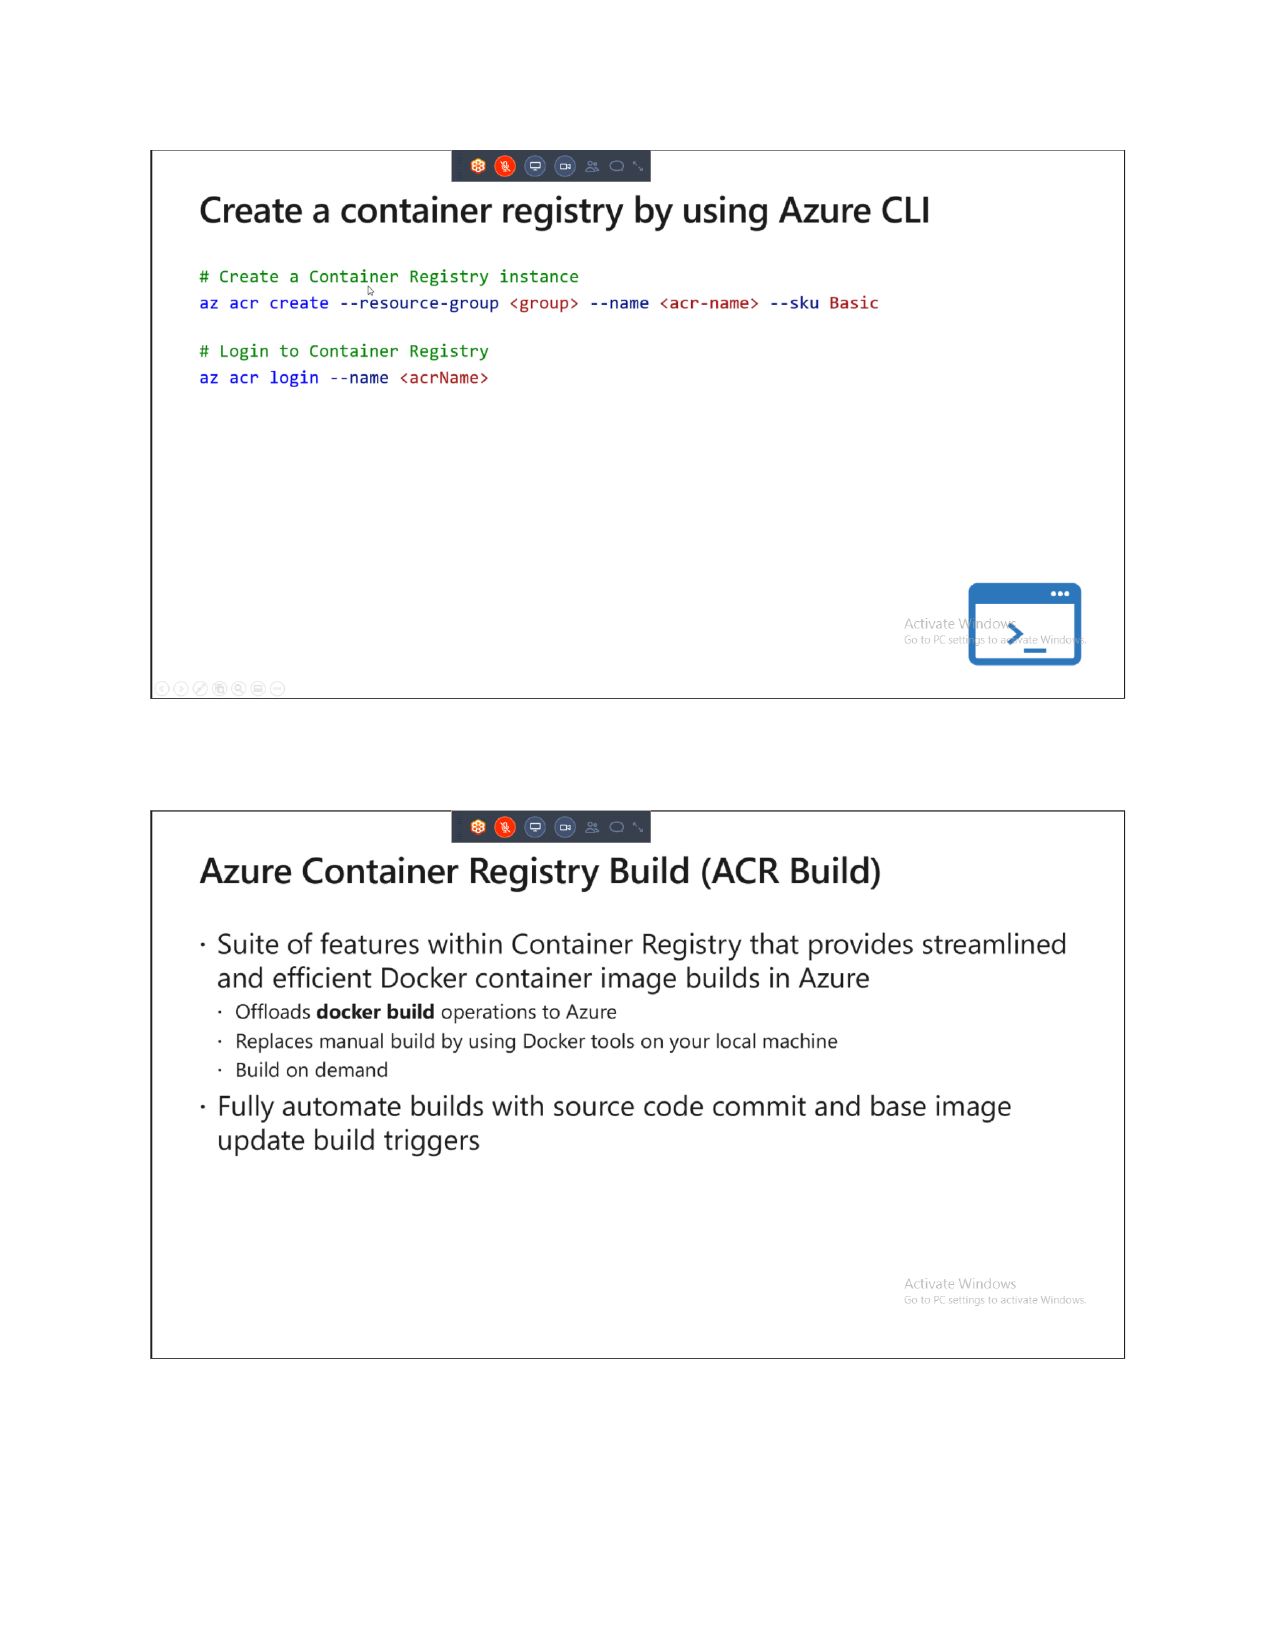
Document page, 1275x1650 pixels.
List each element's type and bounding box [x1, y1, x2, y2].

picture [150, 810, 1125, 1359]
picture [150, 150, 1125, 699]
